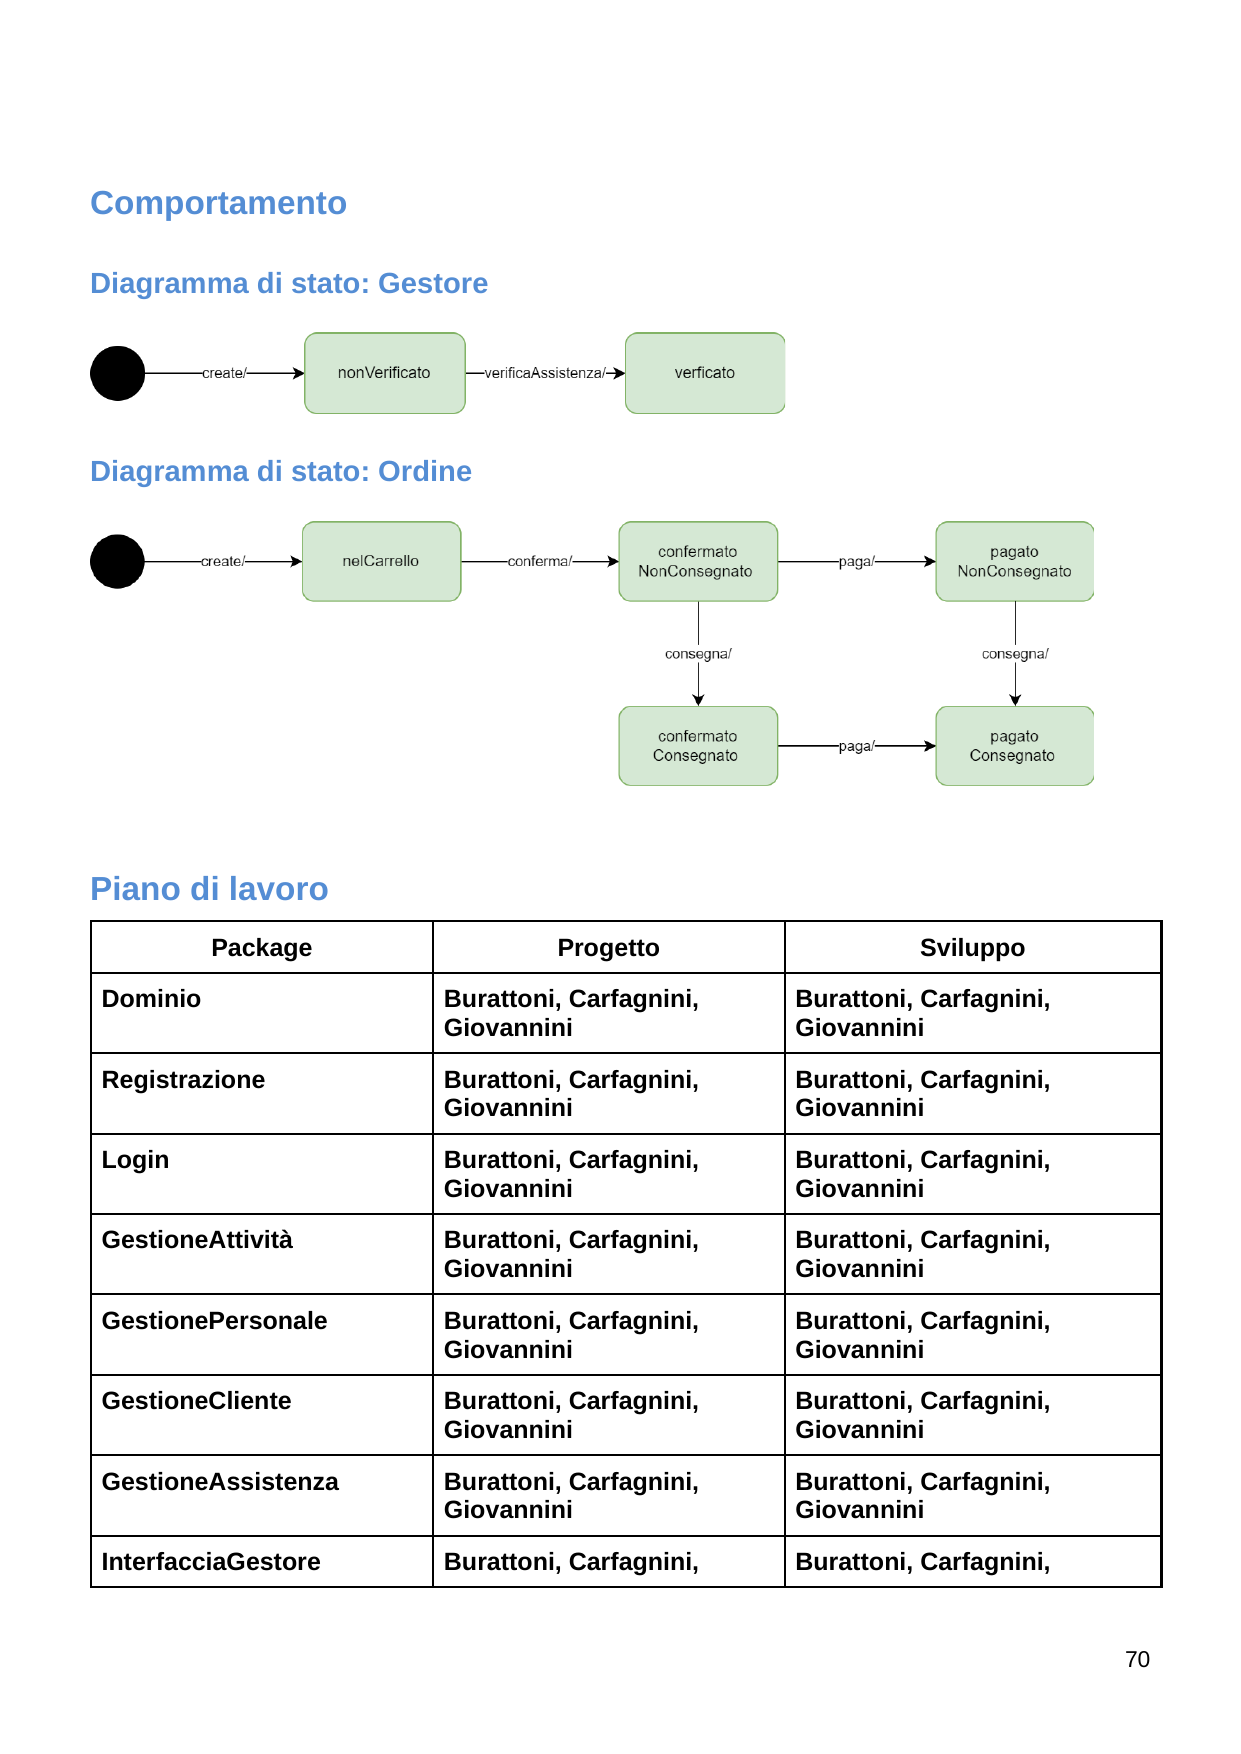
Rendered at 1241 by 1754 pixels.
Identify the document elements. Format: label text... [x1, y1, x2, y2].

table_cell Burattoni, Carfagnini, Giovannini [434, 1215, 784, 1293]
table_cell Burattoni, Carfagnini, Giovannini [786, 1215, 1160, 1293]
table_header Package [92, 922, 432, 972]
table_cell Burattoni, Carfagnini, Giovannini [434, 1456, 784, 1534]
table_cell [434, 1537, 784, 1586]
subtitle Comportamento [90, 183, 1149, 222]
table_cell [786, 1537, 1160, 1586]
table_cell GestionePersonale [92, 1295, 432, 1374]
text Diagramma di stato: Gestore [90, 266, 1149, 299]
table_cell Burattoni, Carfagnini, Giovannini [434, 1135, 784, 1213]
table_cell Login [92, 1135, 432, 1213]
table_cell Burattoni, Carfagnini, Giovannini [434, 1295, 784, 1374]
table_cell Burattoni, Carfagnini, Giovannini [786, 1135, 1160, 1213]
table_cell Burattoni, Carfagnini, Giovannini [434, 1376, 784, 1454]
table_cell Registrazione [92, 1054, 432, 1132]
table_cell Burattoni, Carfagnini, Giovannini [434, 1054, 784, 1132]
table_cell InterfacciaGestore [92, 1537, 432, 1586]
text Diagramma di stato: Ordine [90, 454, 1149, 488]
table_cell Burattoni, Carfagnini, Giovannini [786, 1376, 1160, 1454]
table_cell Burattoni, Carfagnini, Giovannini [786, 974, 1160, 1052]
subtitle Piano di lavoro [90, 869, 1149, 907]
table_cell Burattoni, Carfagnini, Giovannini [786, 1295, 1160, 1374]
table_header Sviluppo [786, 922, 1160, 972]
table_cell Burattoni, Carfagnini, Giovannini [786, 1456, 1160, 1534]
table_cell Burattoni, Carfagnini, Giovannini [786, 1054, 1160, 1132]
table_cell Burattoni, Carfagnini, Giovannini [434, 974, 784, 1052]
table_cell GestioneAssistenza [92, 1456, 432, 1534]
picture [90, 521, 1094, 786]
table_cell GestioneAttività [92, 1215, 432, 1293]
table_cell GestioneCliente [92, 1376, 432, 1454]
picture [90, 332, 786, 414]
table_cell Dominio [92, 974, 432, 1052]
table_header Progetto [434, 922, 784, 972]
